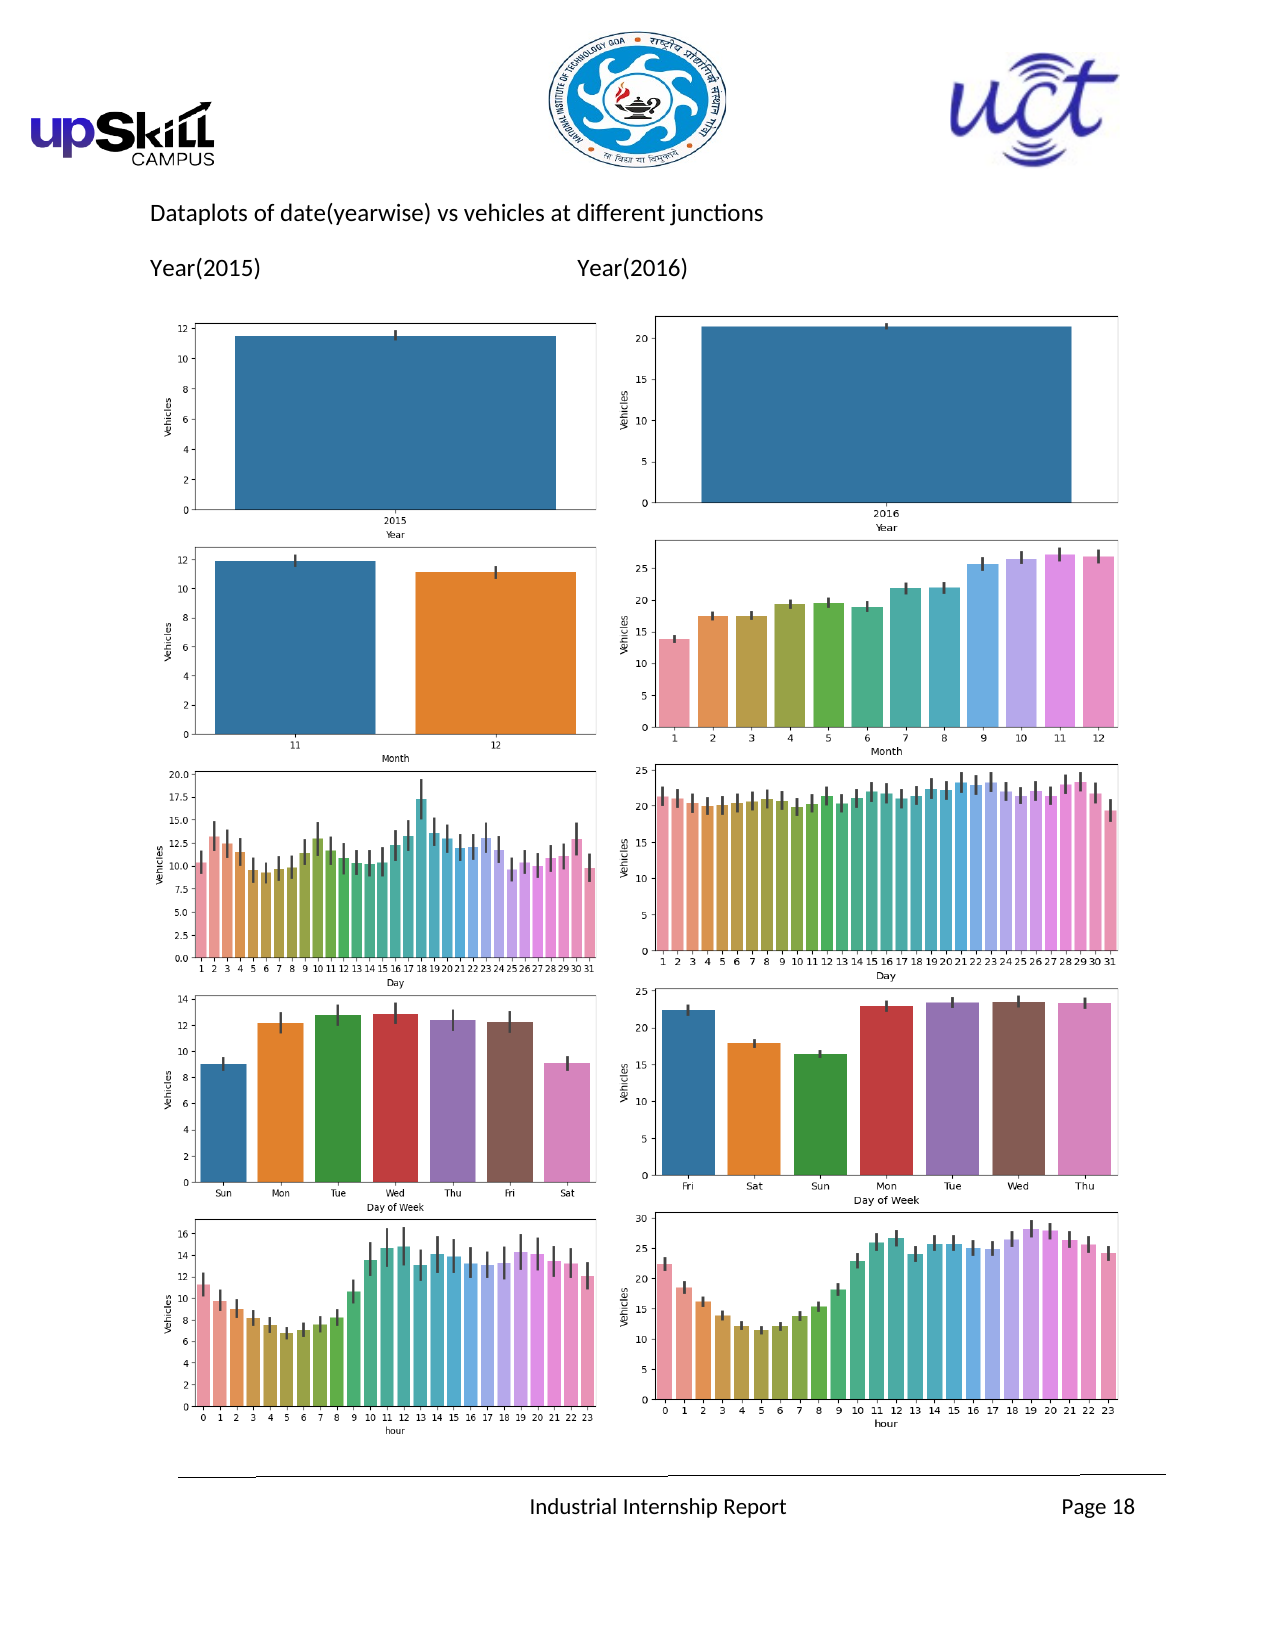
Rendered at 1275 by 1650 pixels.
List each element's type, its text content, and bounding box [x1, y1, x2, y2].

text Dataplots of date(yearwise) vs vehicles at different junctions Year(2015) Year(2016) [150, 197, 764, 283]
picture [31, 101, 215, 166]
picture [156, 322, 597, 1434]
picture [619, 315, 1119, 1427]
picture [548, 31, 727, 168]
picture [950, 52, 1120, 169]
